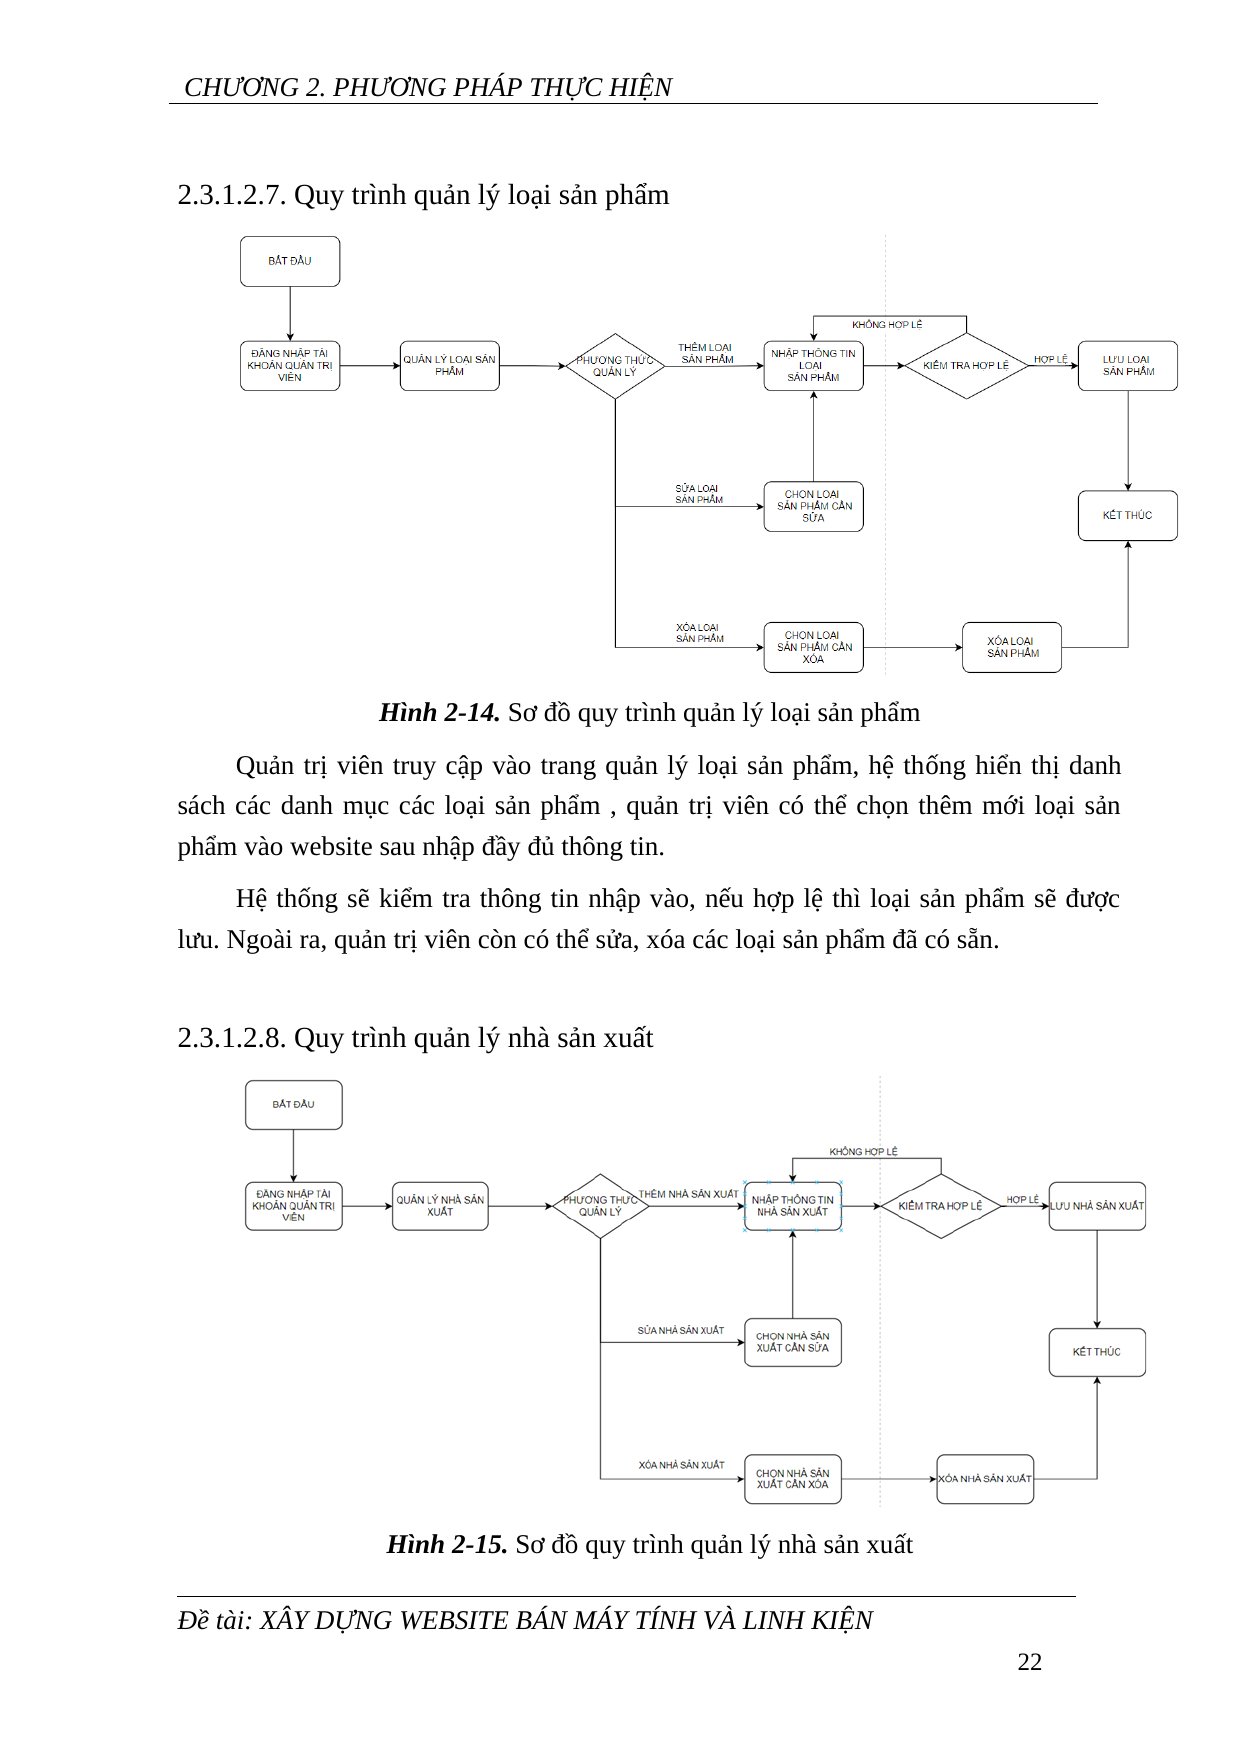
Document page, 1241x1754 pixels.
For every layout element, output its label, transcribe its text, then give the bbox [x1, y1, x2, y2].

picture [235, 233, 1181, 675]
text Hệ thống sẽ kiểm tra thông tin nhập vào, nếu hợp lệ thì loại sản phẩm sẽ được lưu. Ngoài ra, quản trị viên còn có thể sửa, xóa các loại sản phẩm đã có sẵn. [177, 883, 1122, 954]
picture [235, 1076, 1147, 1507]
subtitle Quy trình quản lý loại sản phẩm [177, 177, 1122, 211]
text Quản trị viên truy cập vào trang quản lý loại sản phẩm, hệ thống hiển thị danh sách các danh mục các loại sản phẩm , quản trị viên có thể chọn thêm mới loại sản phẩm vào website sau nhập đầy đủ thông tin. [177, 749, 1122, 861]
subtitle Quy trình quản lý nhà sản xuất [177, 1021, 1122, 1054]
